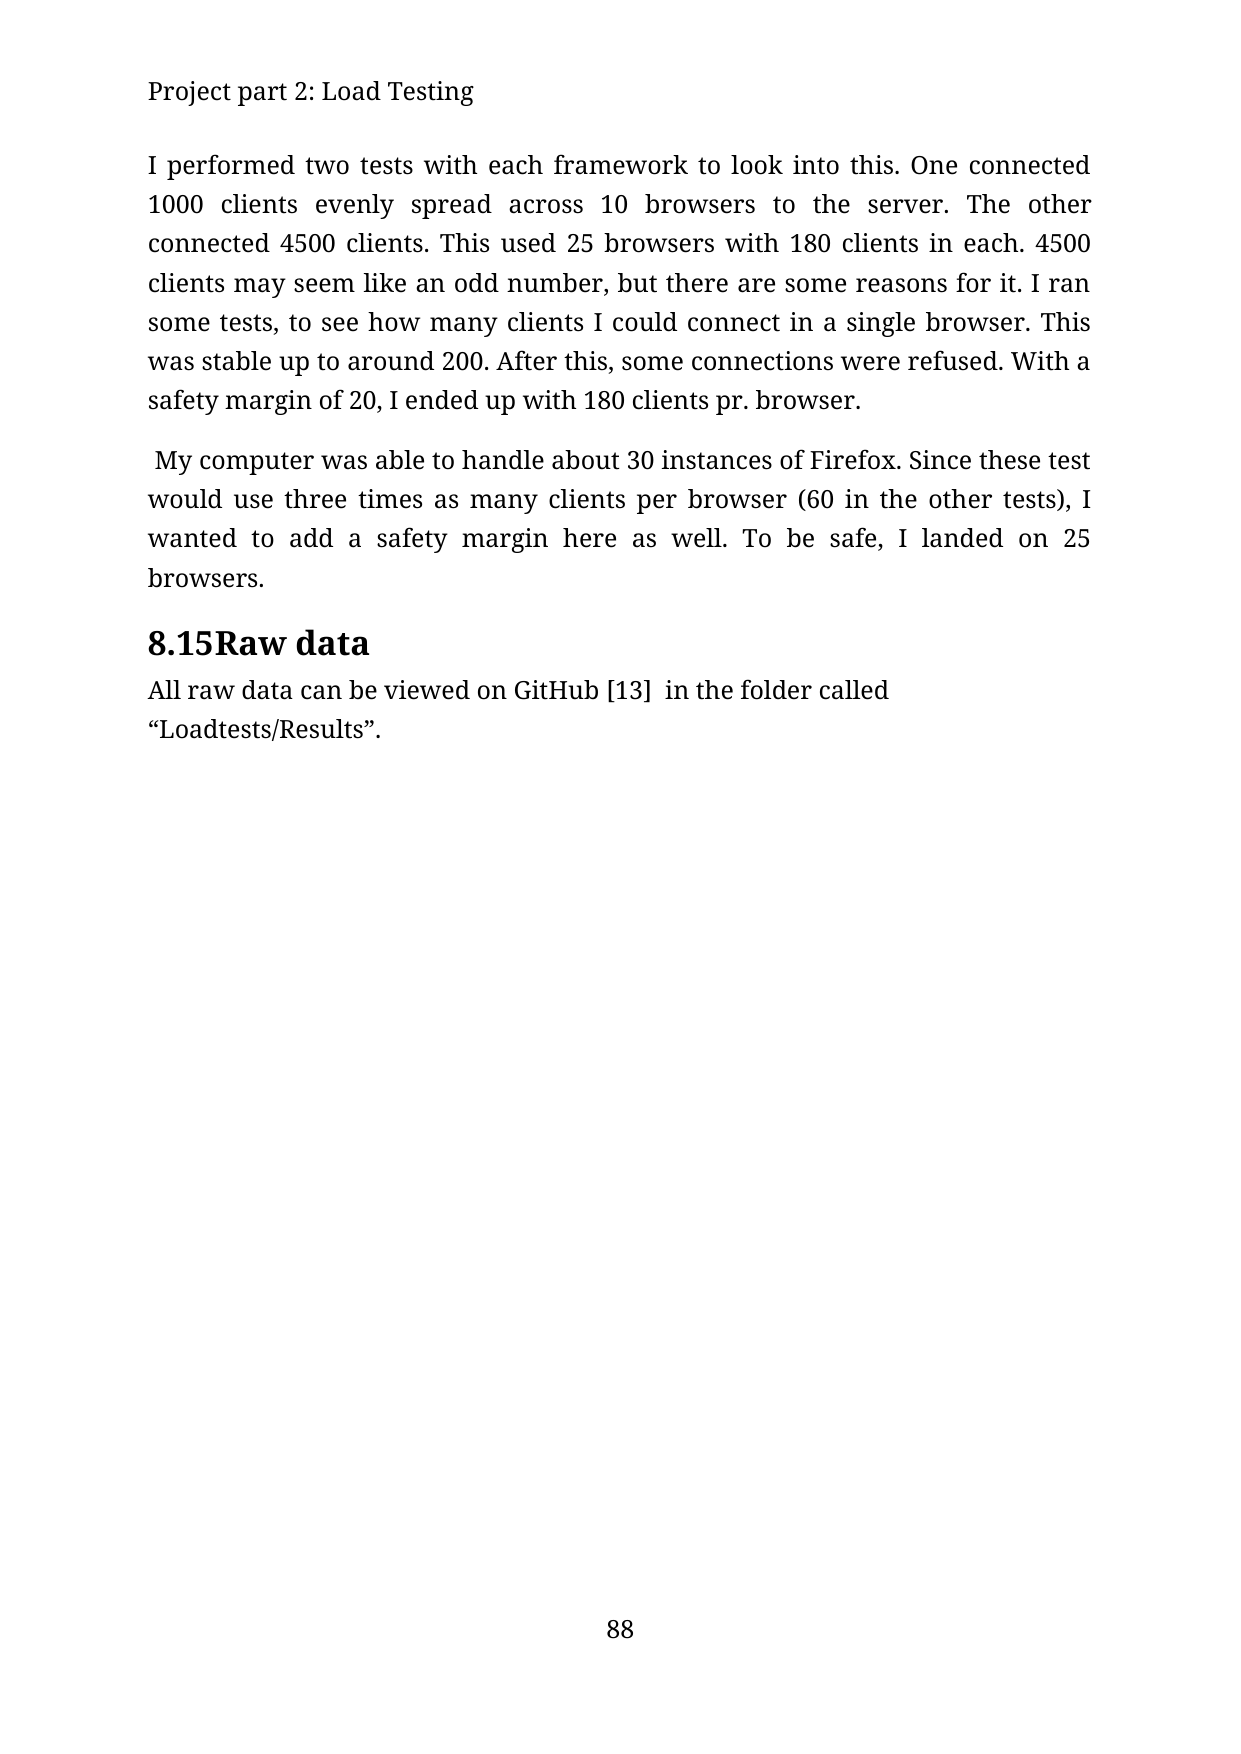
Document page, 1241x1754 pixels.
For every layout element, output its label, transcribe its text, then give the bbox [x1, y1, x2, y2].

subtitle Raw data [148, 620, 1092, 666]
text I performed two tests with each framework to look into this. One connected 1000 clients evenly spread across 10 browsers to the server. The other connected 4500 clients. This used 25 browsers with 180 clients in each. 4500 clients may seem like an odd number, but there are some reasons for it. I ran some tests, to see how many clients I could connect in a single browser. This was stable up to around 200. After this, some connections were refused. With a safety margin of 20, I ended up with 180 clients pr. browser. [148, 148, 1092, 417]
text All raw data can be viewed on GitHub [13] in the folder called “Loadtests/Results”. [148, 672, 1092, 746]
text My computer was able to handle about 30 instances of Firefox. Since these test would use three times as many clients per browser (60 in the other tests), I wanted to add a safety margin here as well. To be safe, I landed on 25 browsers. [148, 443, 1092, 594]
